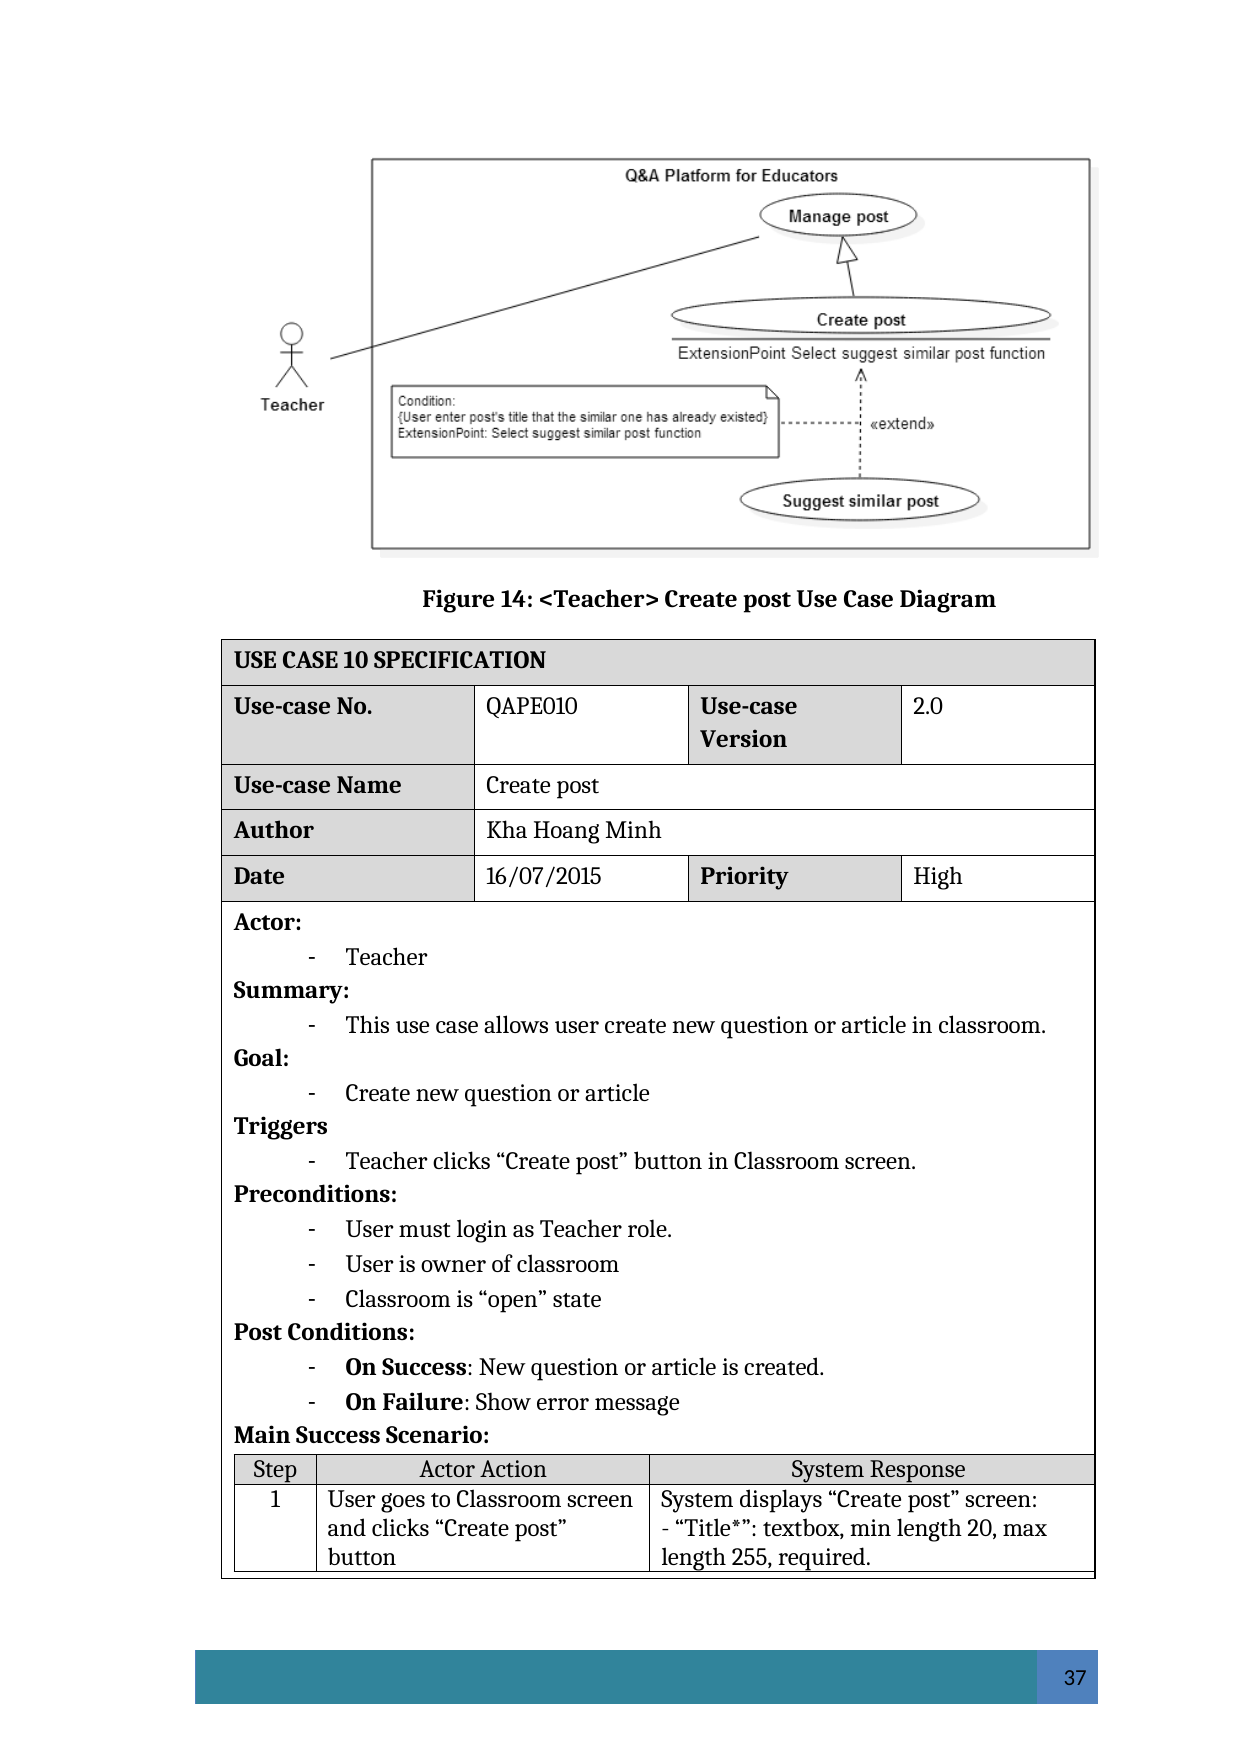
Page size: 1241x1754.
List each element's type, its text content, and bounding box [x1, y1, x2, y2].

picture [242, 147, 1102, 561]
table_cell Kha Hoang Minh [475, 810, 1094, 855]
table_cell Use-case Version [689, 686, 901, 764]
text Figure 14: <Teacher> Create post Use Case Diagram [222, 585, 1122, 614]
table_header USE CASE 10 SPECIFICATION [222, 640, 1094, 685]
table_cell Use-case Name [222, 765, 474, 809]
table_cell QAPE010 [475, 686, 688, 764]
table_cell High [902, 856, 1094, 901]
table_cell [222, 902, 1094, 1578]
table_cell Author [222, 810, 474, 855]
table_cell Priority [689, 856, 901, 901]
table_cell Use-case No. [222, 686, 474, 764]
table_cell Create post [475, 765, 1094, 809]
table_cell Date [222, 856, 474, 901]
table_cell 16/07/2015 [475, 856, 688, 901]
table_cell 2.0 [902, 686, 1094, 764]
